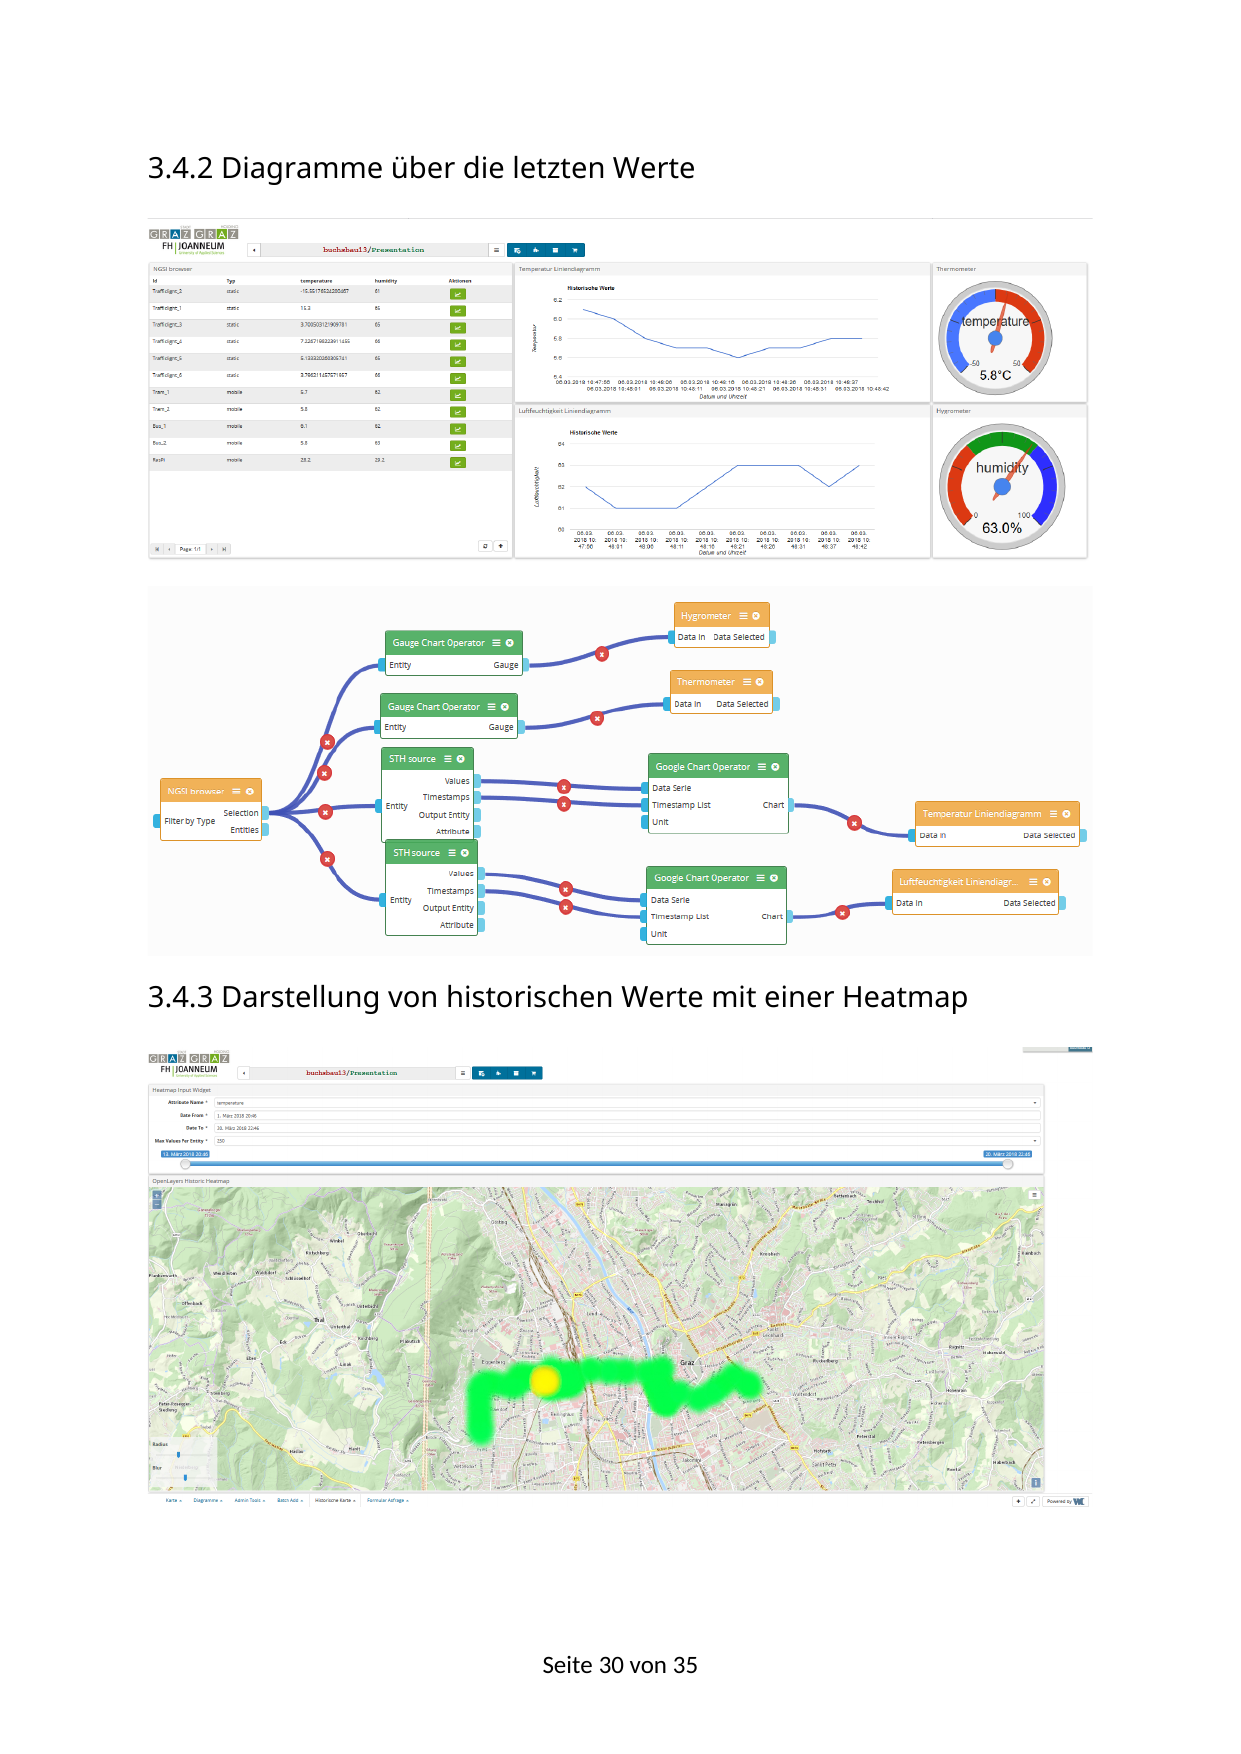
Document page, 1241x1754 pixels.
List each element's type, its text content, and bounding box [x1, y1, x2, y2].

picture [147, 586, 1093, 956]
picture [147, 1047, 1093, 1507]
text Darstellung von historischen Werte mit einer Heatmap [148, 976, 1093, 1016]
picture [147, 218, 1093, 565]
text Diagramme über die letzten Werte [148, 148, 1093, 187]
